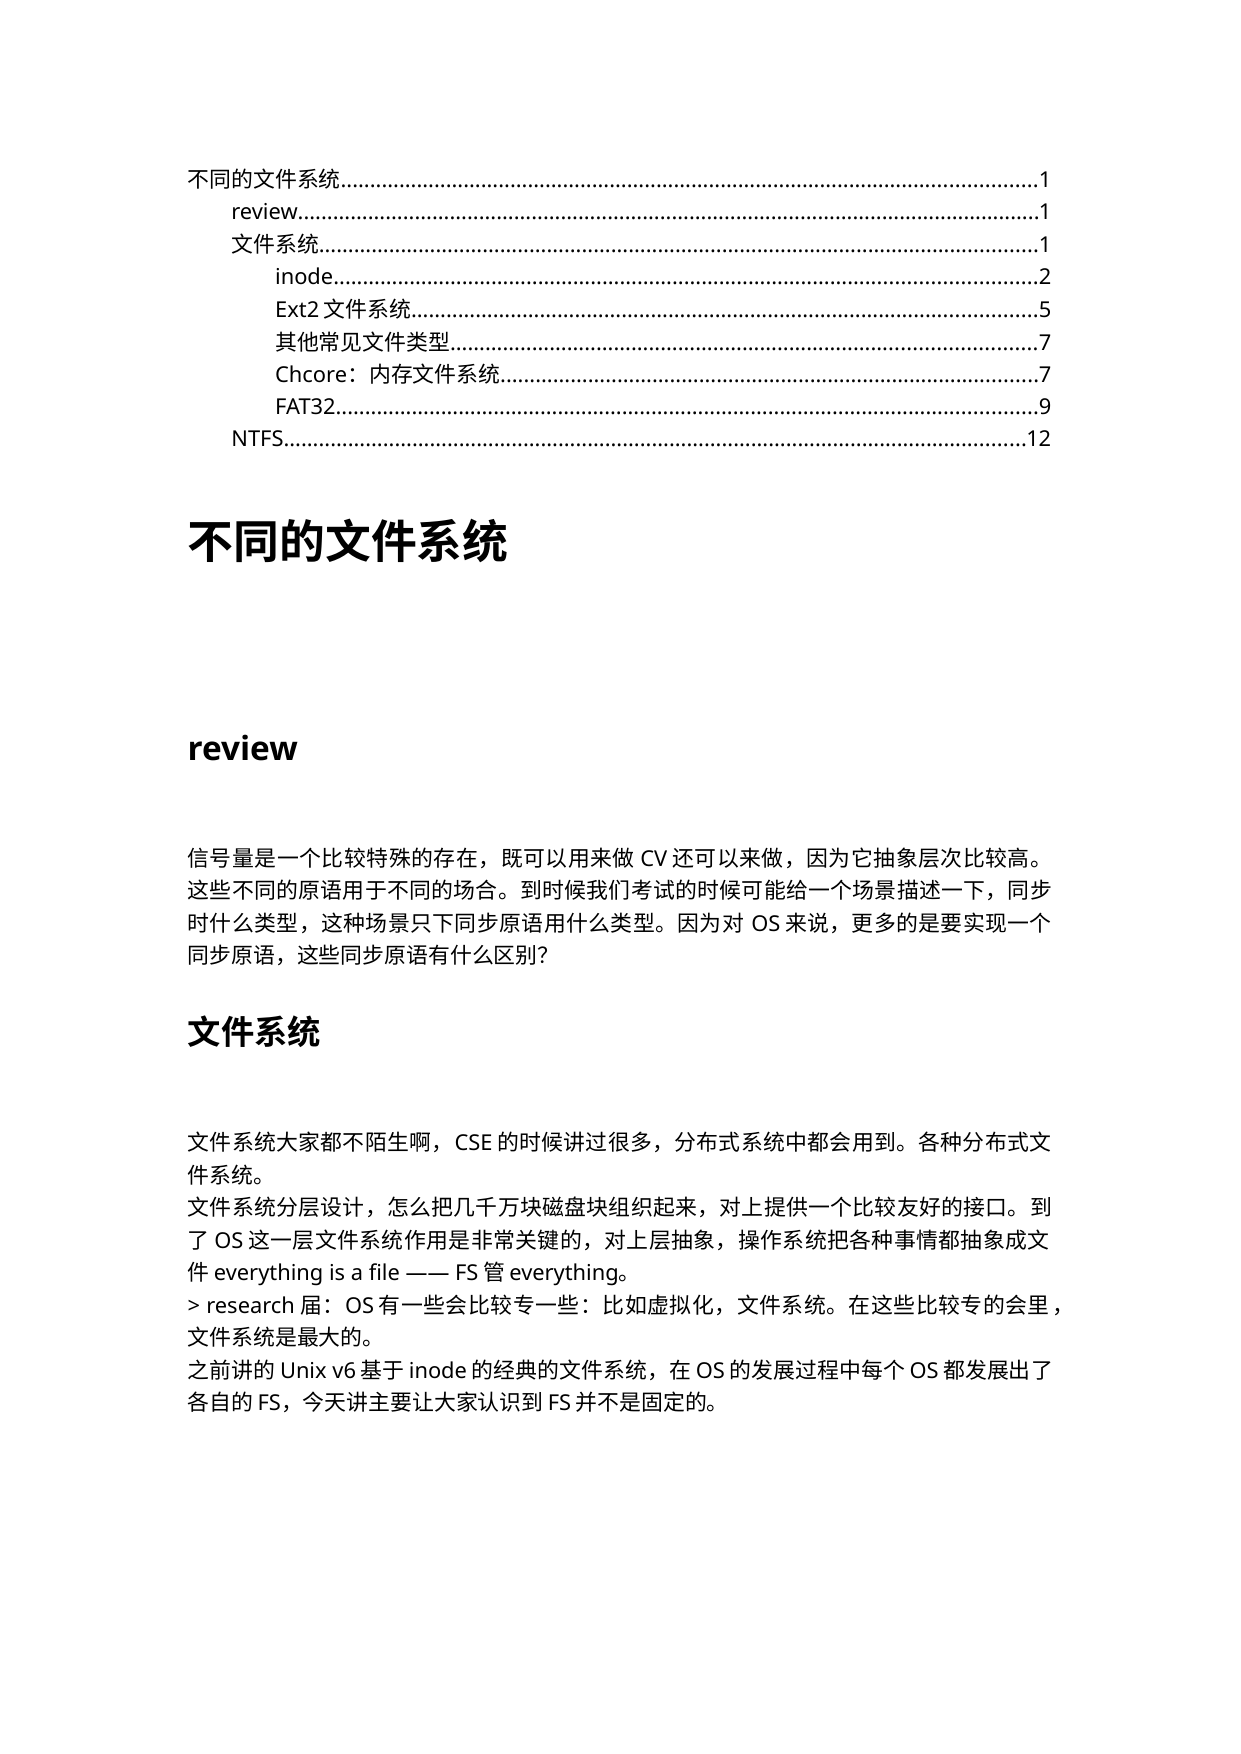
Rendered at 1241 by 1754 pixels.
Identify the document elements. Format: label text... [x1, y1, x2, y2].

text 其他常见文件类型 7 [275, 324, 1053, 357]
text 不同的文件系统 1 [187, 162, 1053, 194]
subtitle 不同的文件系统 [187, 490, 1053, 587]
text 信号量是一个比较特殊的存在，既可以用来做CV还可以来做，因为它抽象层次比较高。这些不同的原语用于不同的场合。到时候我们考试的时候可能给一个场景描述一下，同步时什么类型，这种场景只下同步原语用什么类型。因为对OS来说，更多的是要实现一个同步原语，这些同步原语有什么区别？ [187, 841, 1053, 971]
text 文件系统大家都不陌生啊，CSE的时候讲过很多，分布式系统中都会用到。各种分布式文件系统。 [187, 1125, 1053, 1190]
text 之前讲的Unix v6基于inode的经典的文件系统，在OS的发展过程中每个OS都发展出了各自的FS，今天讲主要让大家认识到FS并不是固定的。 [187, 1352, 1053, 1417]
text review 1 [231, 194, 1053, 227]
text Ext2文件系统 5 [275, 292, 1053, 324]
text 文件系统分层设计，怎么把几千万块磁盘块组织起来，对上提供一个比较友好的接口。到了OS这一层文件系统作用是非常关键的，对上层抽象，操作系统把各种事情都抽象成文件everything is a file —— FS管everything。 [187, 1190, 1053, 1287]
subtitle review [187, 715, 1053, 780]
text inode 2 [275, 259, 1053, 292]
text FAT32 9 [275, 389, 1053, 422]
text NTFS 12 [231, 422, 1053, 454]
text 文件系统 1 [231, 227, 1053, 259]
text > research届：OS有一些会比较专一些：比如虚拟化，文件系统。在这些比较专的会里，文件系统是最大的。 [187, 1287, 1053, 1352]
subtitle 文件系统 [187, 998, 1053, 1063]
text Chcore：内存文件系统 7 [275, 357, 1053, 389]
